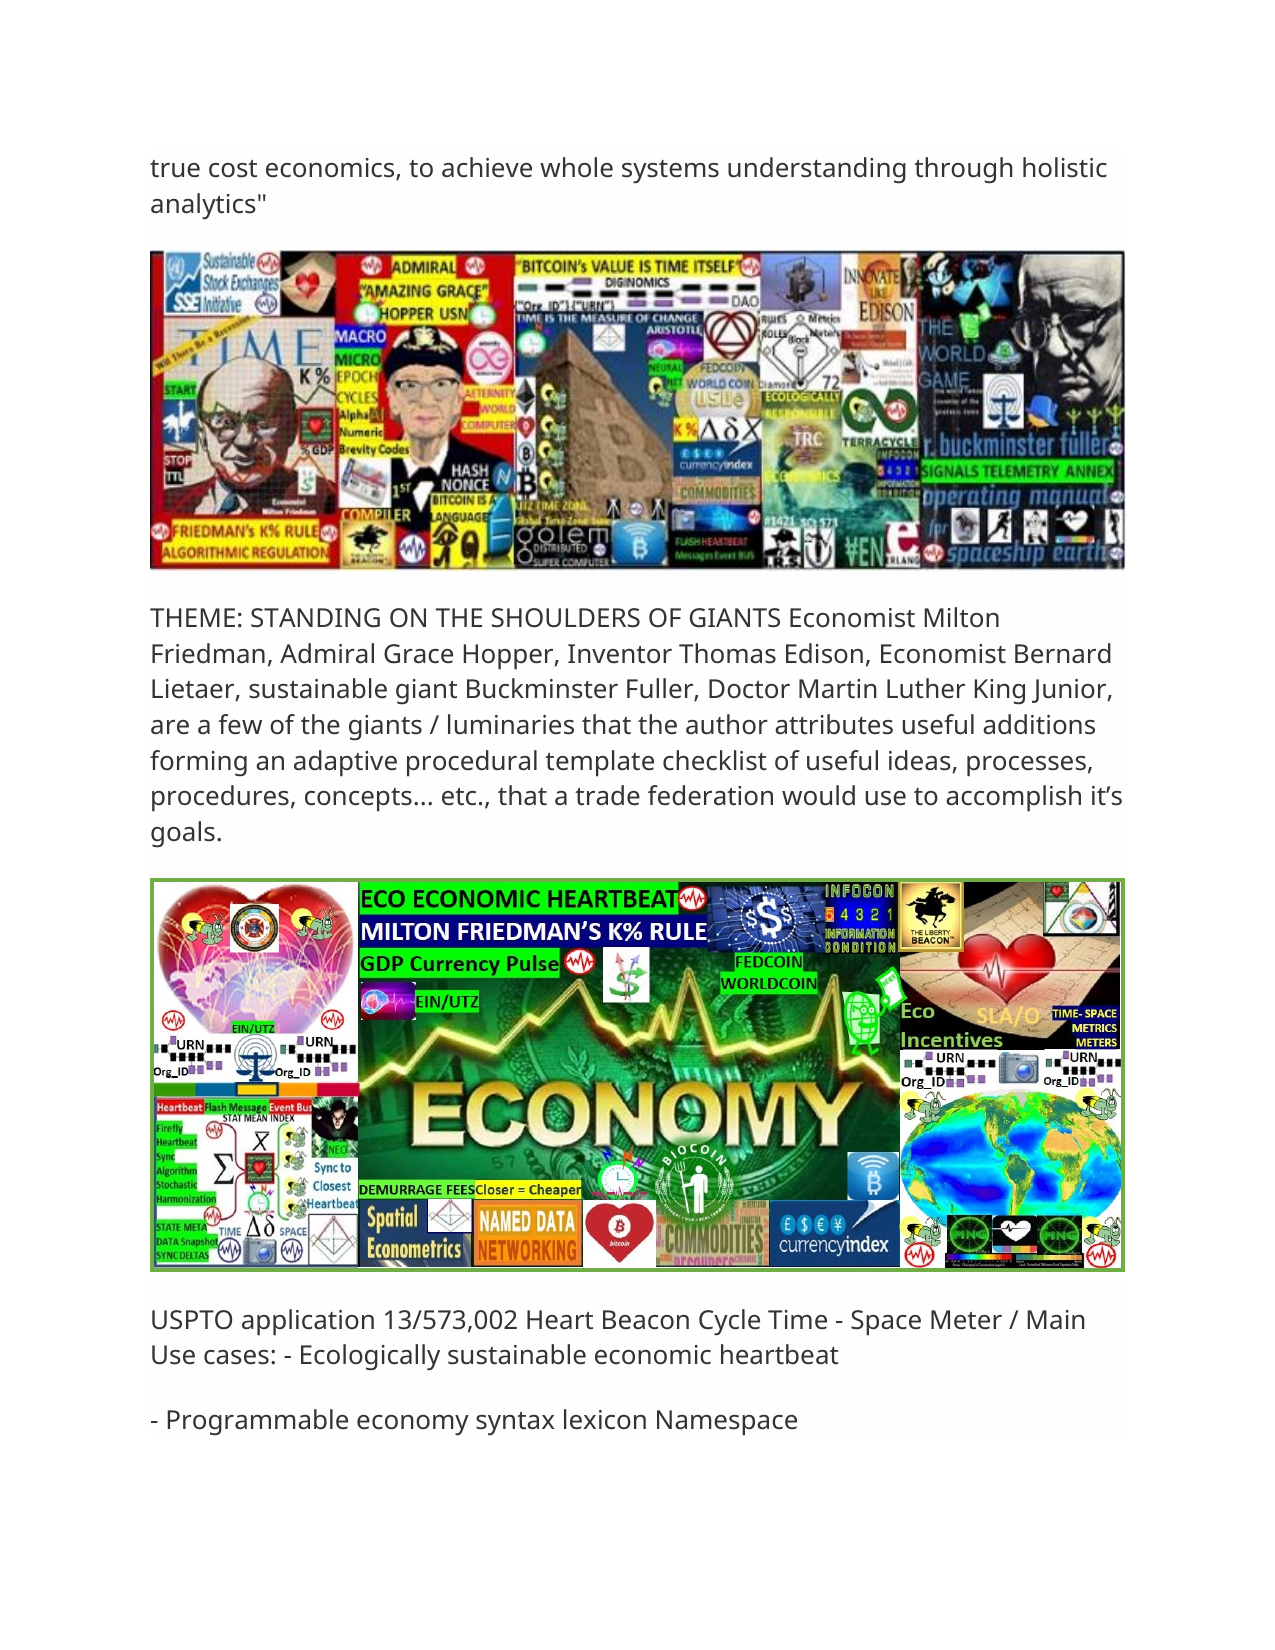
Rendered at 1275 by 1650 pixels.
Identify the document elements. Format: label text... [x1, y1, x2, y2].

picture [154, 882, 1121, 1268]
picture [150, 250, 1125, 571]
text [150, 150, 1125, 221]
text - Programmable economy syntax lexicon Namespace [150, 1402, 1125, 1437]
text THEME: STANDING ON THE SHOULDERS OF GIANTS Economist Milton Friedman, Admiral Grace Hopper, Inventor Thomas Edison, Economist Bernard Lietaer, sustainable giant Buckminster Fuller, Doctor Martin Luther King Junior, are a few of the giants / luminaries that the author attributes useful additions forming an adaptive procedural template checklist of useful ideas, processes, procedures, concepts... etc., that a trade federation would use to accomplish it’s goals. [150, 600, 1125, 849]
text USPTO application 13/573,002 Heart Beacon Cycle Time - Space Meter / Main Use cases: - Ecologically sustainable economic heartbeat [150, 1301, 1125, 1372]
